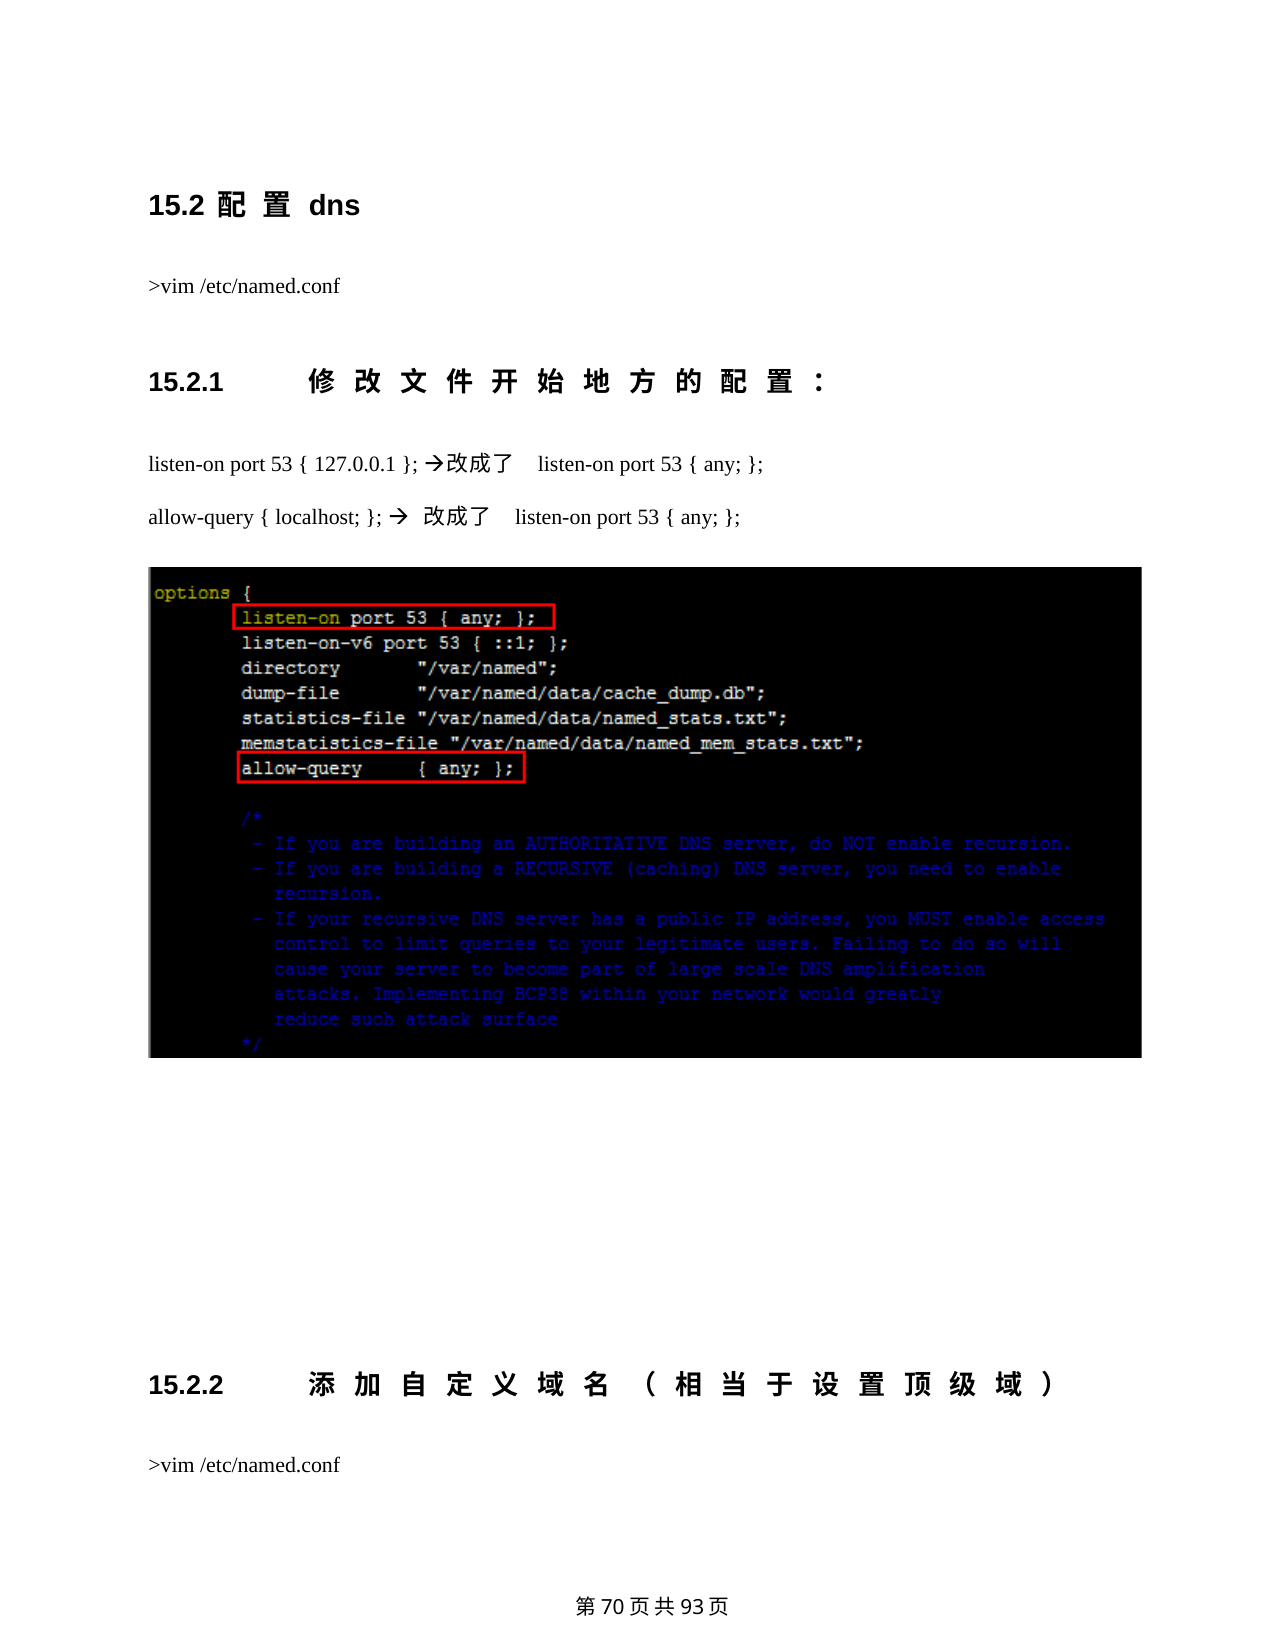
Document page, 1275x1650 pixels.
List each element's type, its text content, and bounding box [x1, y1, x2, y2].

subtitle 添加自定义域名（相当于设置顶级域） [148, 1345, 1156, 1420]
text >vim /etc/named.conf [148, 1446, 1156, 1483]
picture [148, 567, 1142, 1058]
text allow-query { localhost; }; 改成了 listen-on port 53 { any; }; [148, 496, 1156, 534]
subtitle 修改文件开始地方的配置： [148, 342, 1156, 417]
text listen-on port 53 { 127.0.0.1 }; 改成了 listen-on port 53 { any; }; [148, 443, 1156, 481]
subtitle 配置dns [148, 165, 1156, 240]
text >vim /etc/named.conf [148, 267, 1156, 305]
